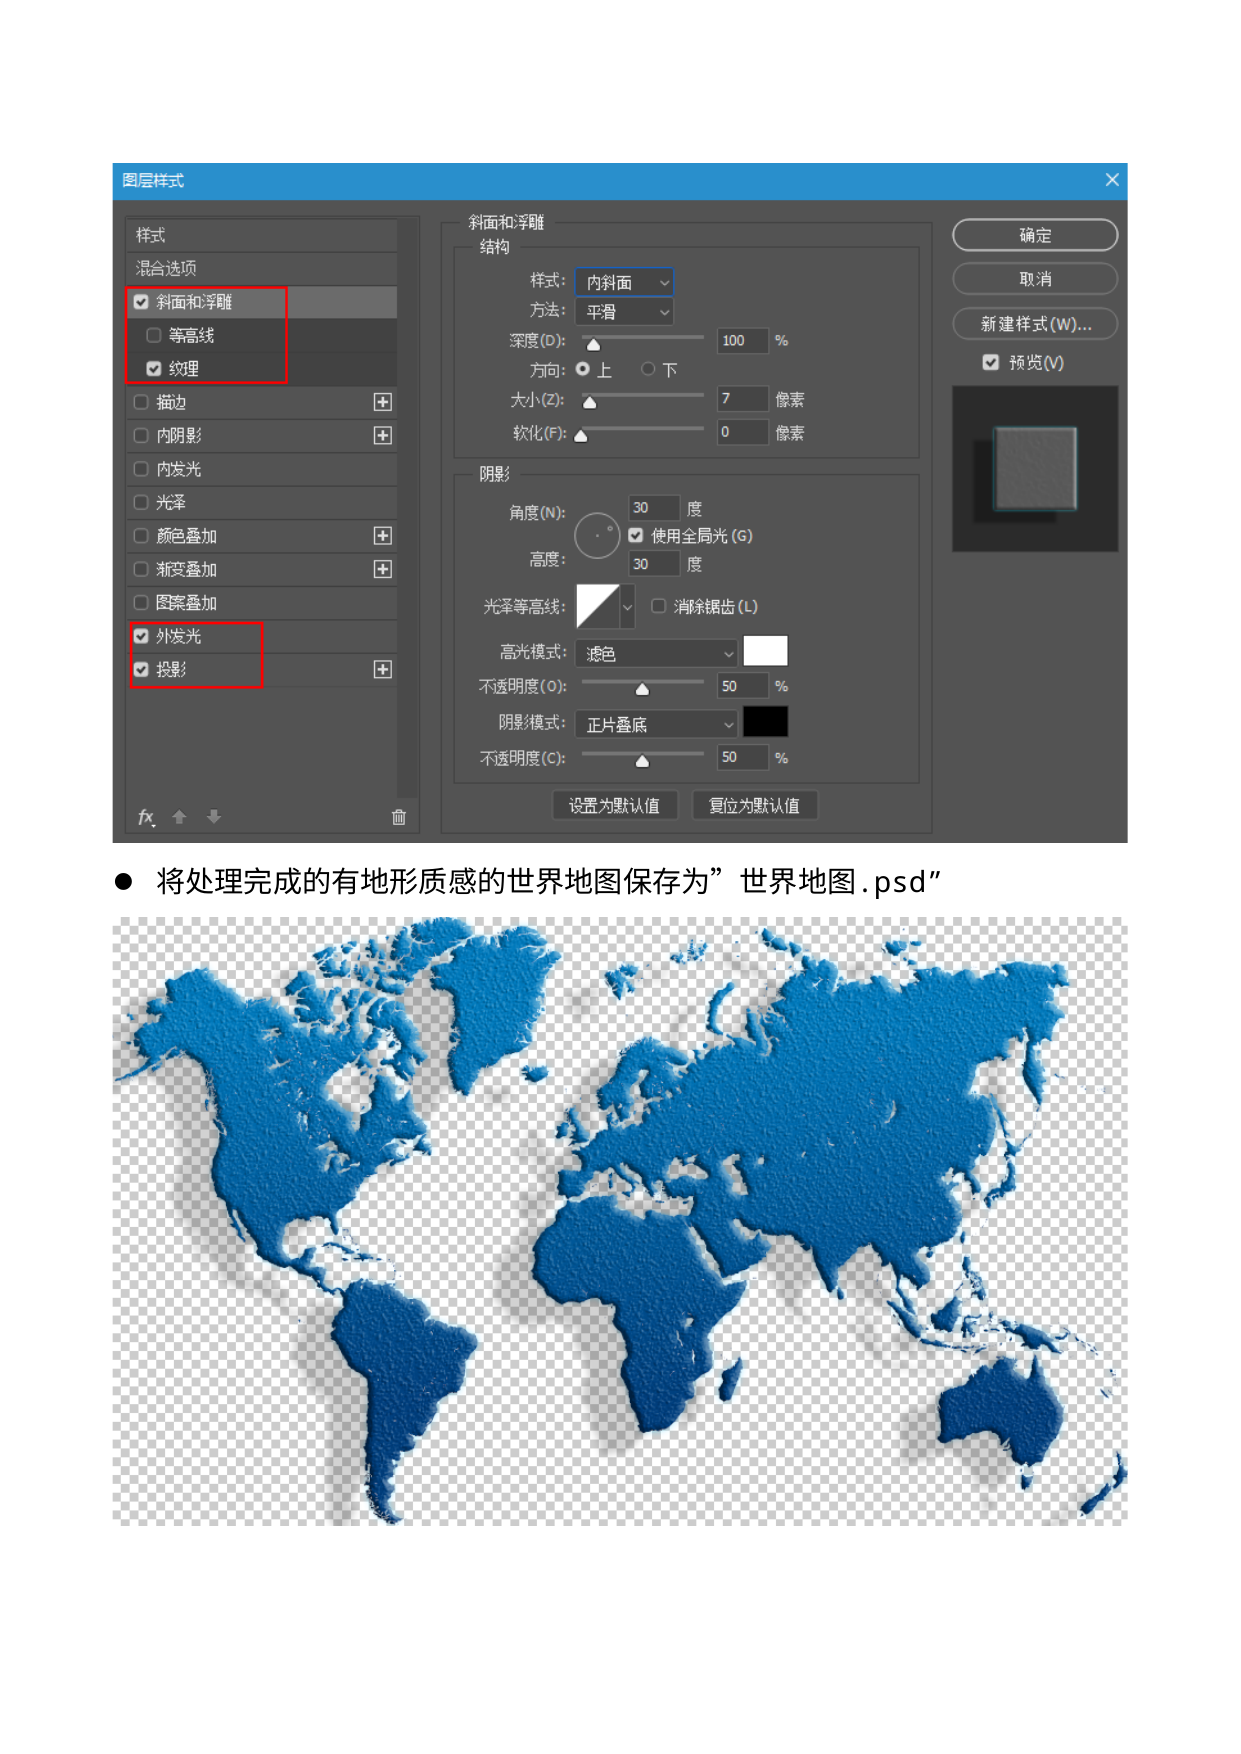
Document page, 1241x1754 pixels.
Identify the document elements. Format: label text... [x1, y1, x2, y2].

picture [112, 917, 1128, 1526]
list 将处理完成的有地形质感的世界地图保存为”世界地图.psd” [112, 846, 1128, 914]
picture [112, 163, 1128, 843]
